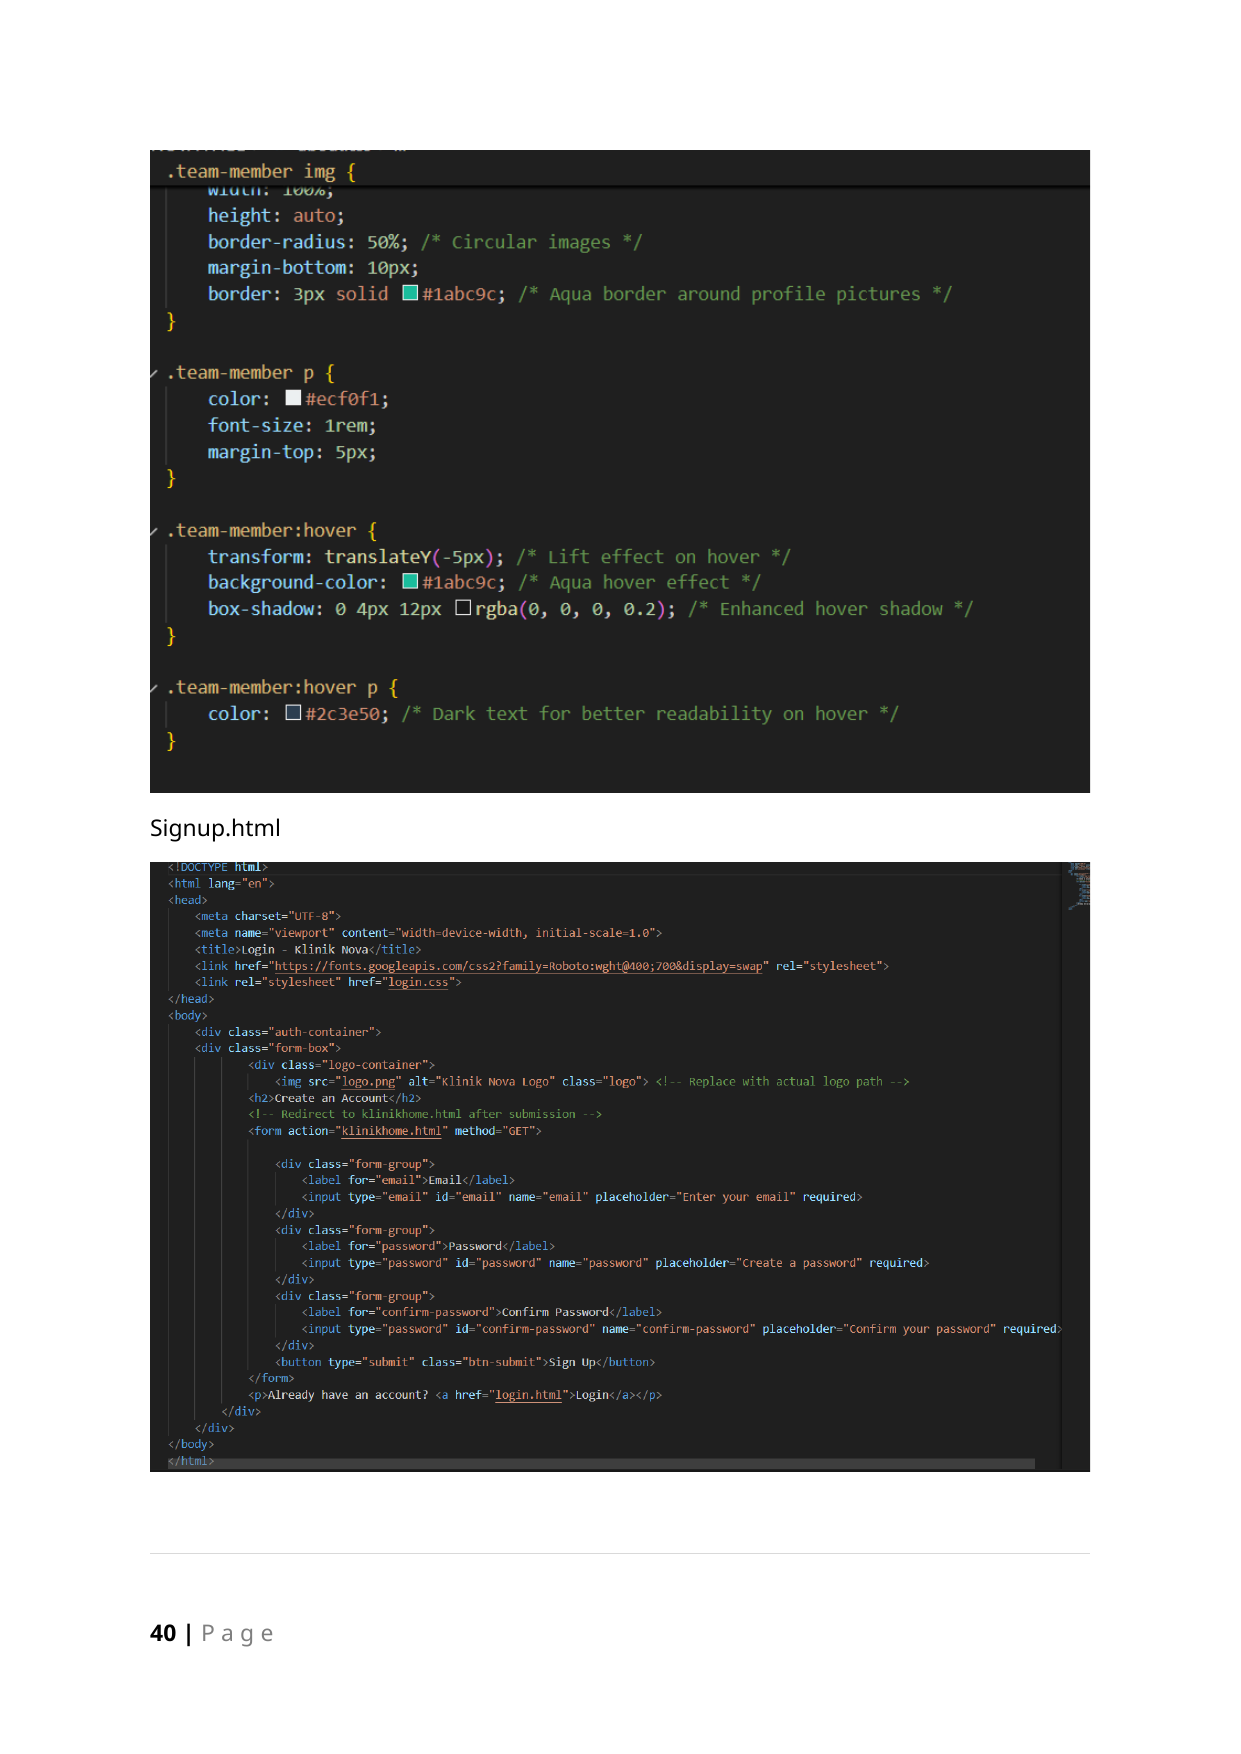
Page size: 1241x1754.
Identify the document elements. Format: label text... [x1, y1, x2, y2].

picture [150, 150, 1091, 793]
text Signup.html [150, 812, 1090, 843]
picture [150, 862, 1091, 1472]
